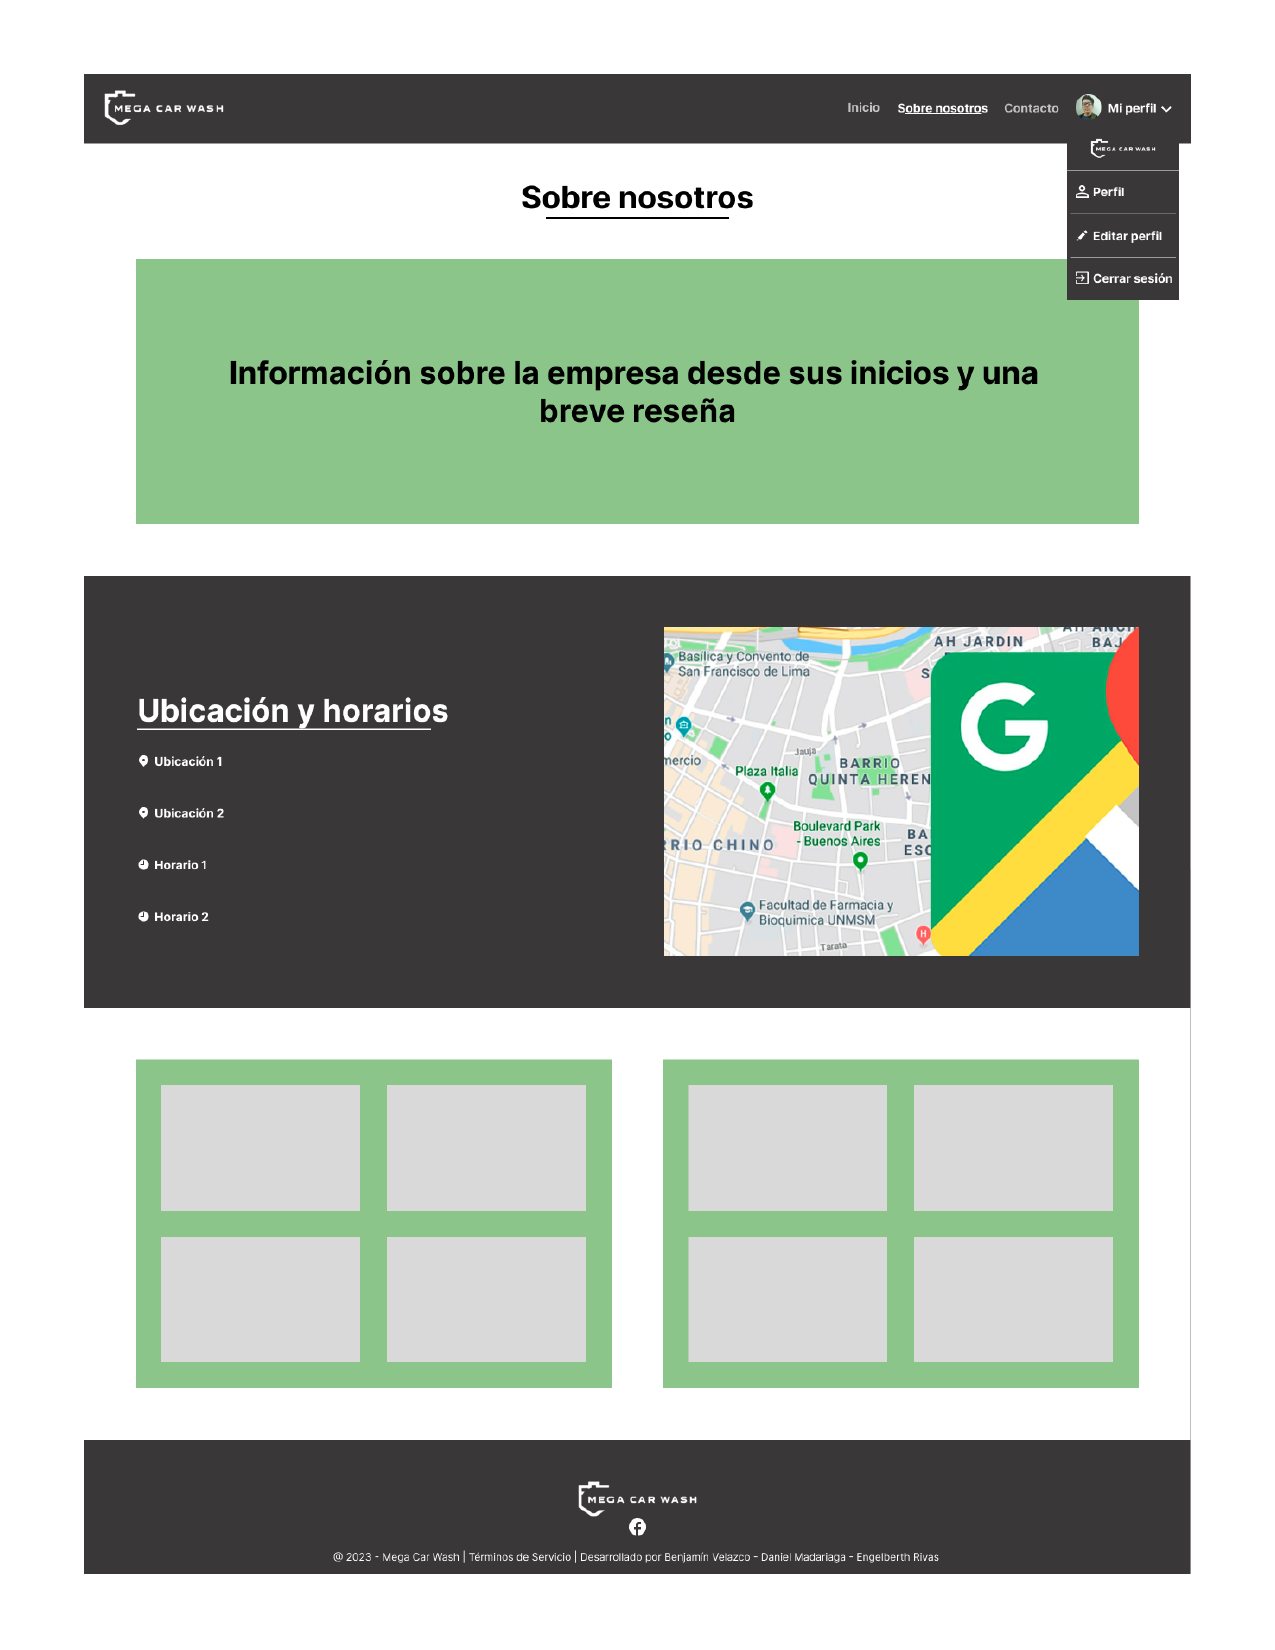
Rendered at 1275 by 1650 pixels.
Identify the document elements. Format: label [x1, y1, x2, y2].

picture [84, 74, 1191, 1574]
